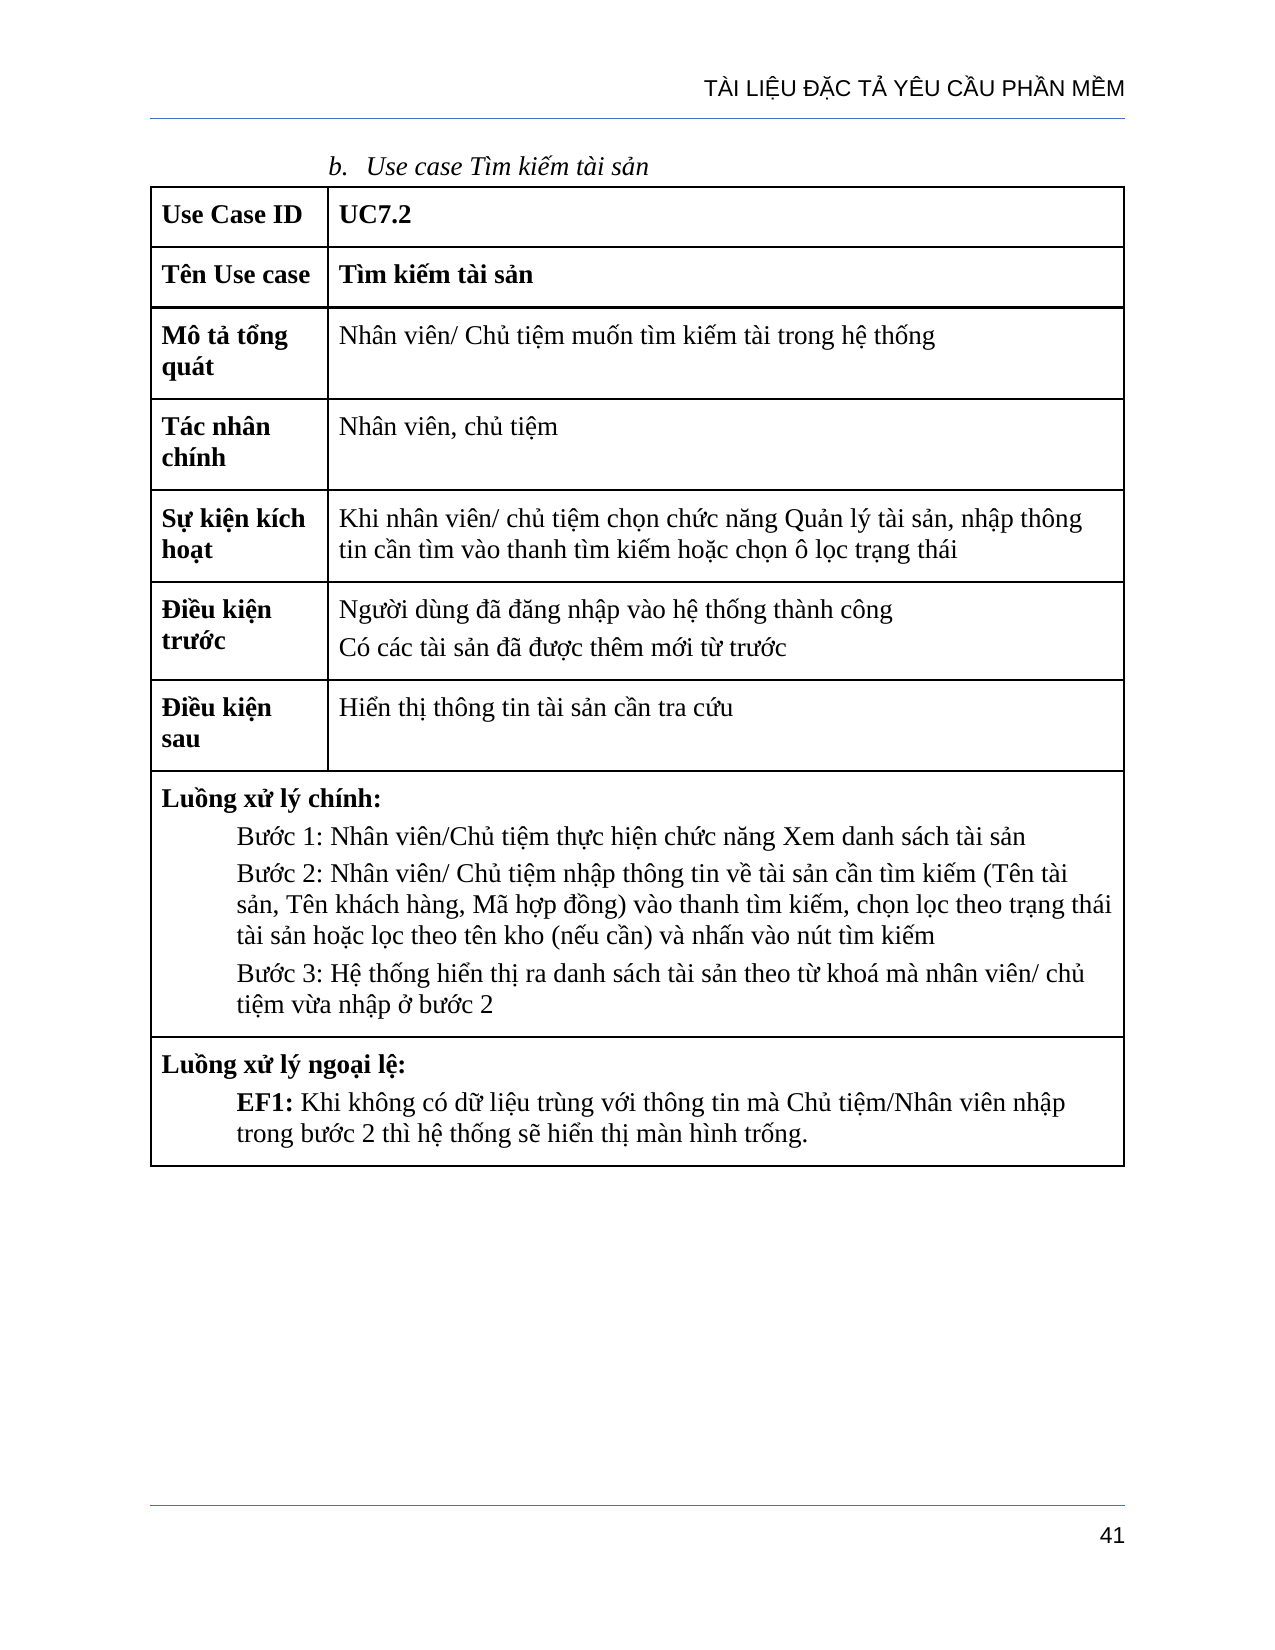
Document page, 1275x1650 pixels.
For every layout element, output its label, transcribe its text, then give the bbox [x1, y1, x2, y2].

table_cell Luồng xử lý chính: Bước 1: Nhân viên/Chủ tiệm thực hiện chức năng Xem danh sách tài sản Bước 2: Nhân viên/ Chủ tiệm nhập thông tin về tài sản cần tìm kiếm (Tên tài sản, Tên khách hàng, Mã hợp đồng) vào thanh tìm kiếm, chọn lọc theo trạng thái tài sản hoặc lọc theo tên kho (nếu cần) và nhấn vào nút tìm kiếm Bước 3: Hệ thống hiển thị ra danh sách tài sản theo từ khoá mà nhân viên/ chủ tiệm vừa nhập ở bước 2 [152, 772, 1123, 1036]
table_cell Khi nhân viên/ chủ tiệm chọn chức năng Quản lý tài sản, nhập thông tin cần tìm vào thanh tìm kiếm hoặc chọn ô lọc trạng thái [329, 491, 1123, 581]
table_cell Tìm kiếm tài sản [329, 248, 1123, 306]
table_cell Luồng xử lý ngoại lệ: EF1: Khi không có dữ liệu trùng với thông tin mà Chủ tiệm/Nhân viên nhập trong bước 2 thì hệ thống sẽ hiển thị màn hình trống. [152, 1038, 1123, 1165]
table_cell Nhân viên, chủ tiệm [329, 400, 1123, 489]
table_cell Mô tả tổng quát [152, 309, 327, 398]
table_header Use Case ID [152, 188, 327, 246]
table_cell Điều kiện sau [152, 681, 327, 770]
table_cell Sự kiện kích hoạt [152, 491, 327, 581]
table_cell Nhân viên/ Chủ tiệm muốn tìm kiếm tài trong hệ thống [329, 309, 1123, 398]
table_cell Người dùng đã đăng nhập vào hệ thống thành công Có các tài sản đã được thêm mới từ trước [329, 583, 1123, 678]
table_cell Tác nhân chính [152, 400, 327, 489]
table_cell Điều kiện trước [152, 583, 327, 678]
table_cell Tên Use case [152, 248, 327, 306]
list Use case Tìm kiếm tài sản [328, 150, 1125, 181]
table_cell Hiển thị thông tin tài sản cần tra cứu [329, 681, 1123, 770]
table_header UC7.2 [329, 188, 1123, 246]
